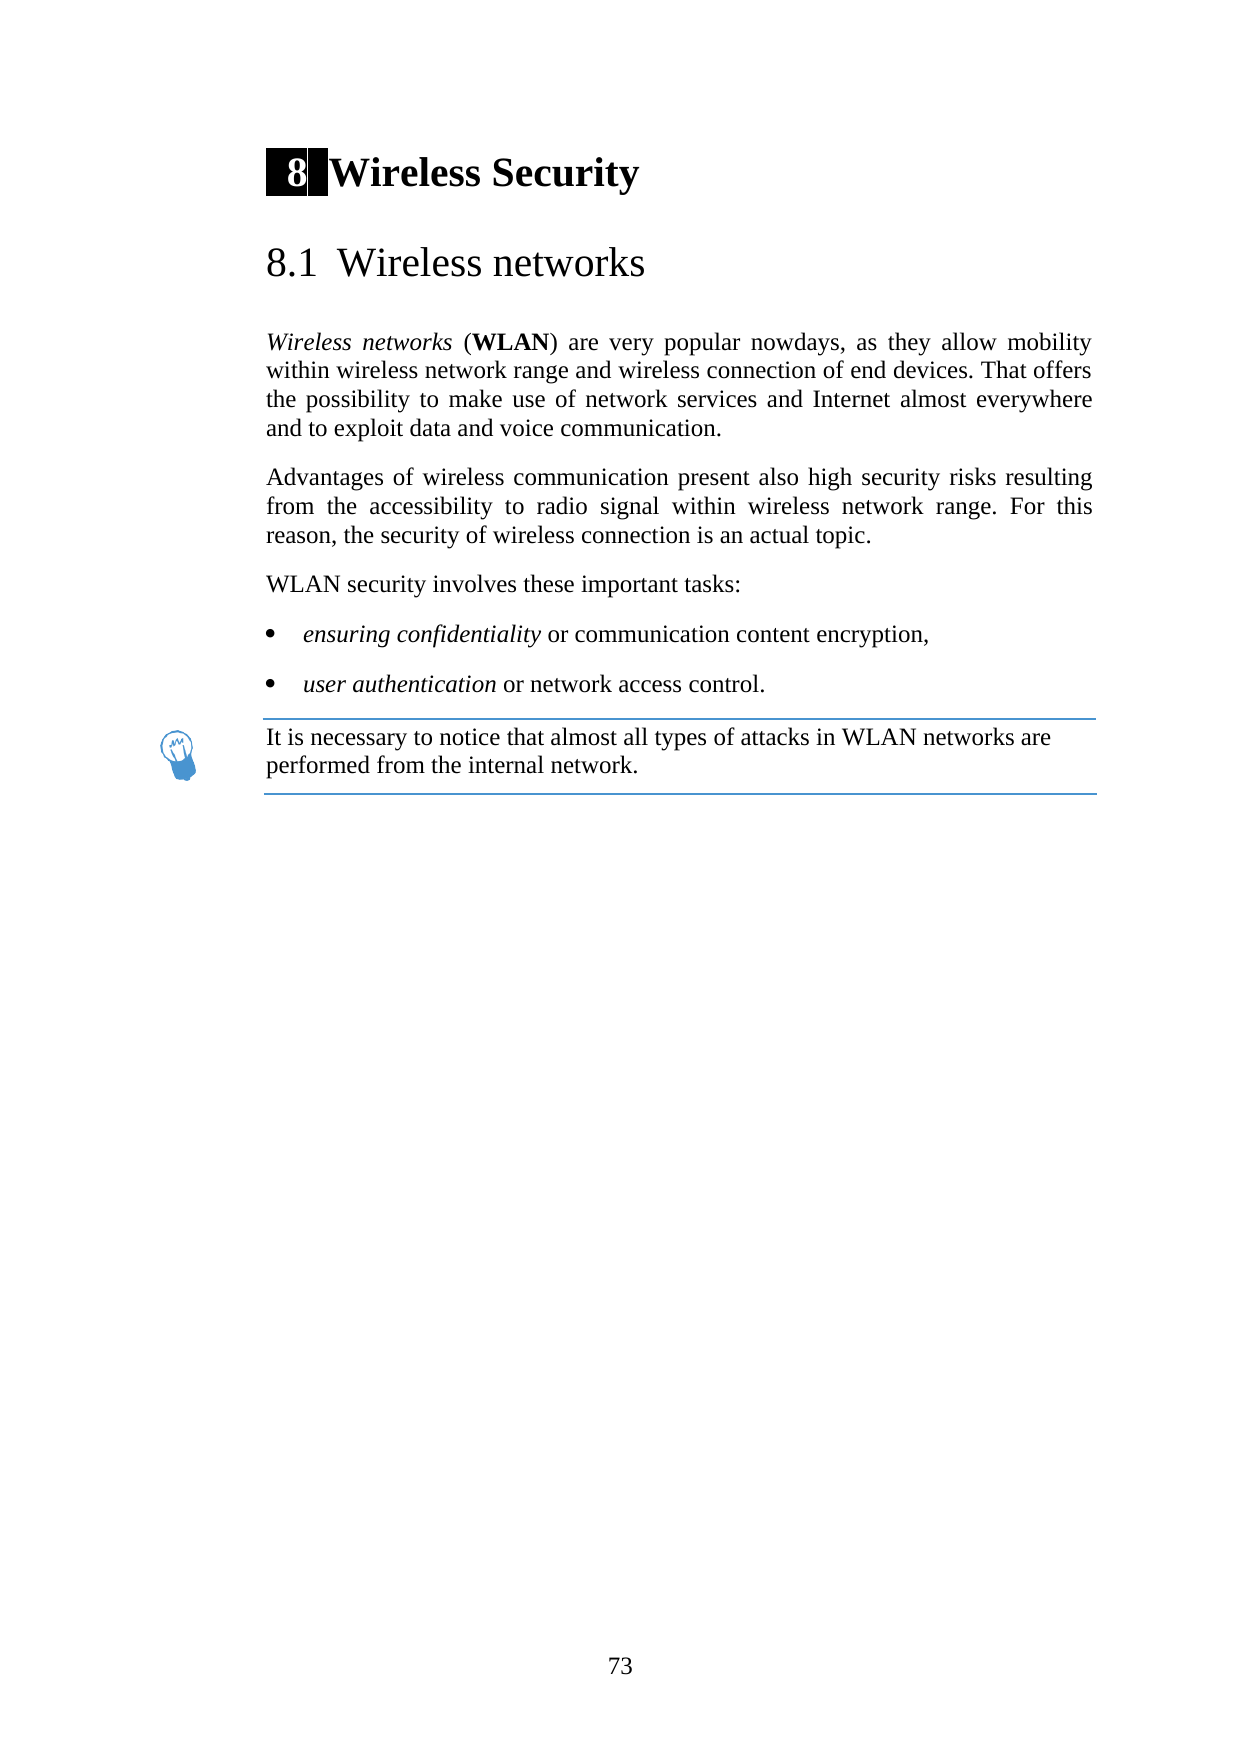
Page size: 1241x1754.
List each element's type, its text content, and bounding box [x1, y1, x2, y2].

picture [147, 718, 205, 781]
text It is necessary to notice that almost all types of attacks in WLAN networks are performed from the internal network. [266, 722, 1109, 779]
subtitle Wireless networks [266, 237, 1109, 285]
subtitle 8 Wireless Security [328, 148, 1109, 196]
list user authentication or network access control. [266, 669, 1109, 697]
text WLAN security involves these important tasks: [266, 569, 1109, 598]
text Wireless networks (WLAN) are very popular nowdays, as they allow mobility within wireless network range and wireless connection of end devices. That offers the possibility to make use of network services and Internet almost everywhere and to exploit data and voice communication. [266, 327, 1093, 442]
list ensuring confidentiality or communication content encryption, [266, 619, 1109, 648]
text Advantages of wireless communication present also high security risks resulting from the accessibility to radio signal within wireless network range. For this reason, the security of wireless connection is an actual topic. [266, 462, 1093, 549]
